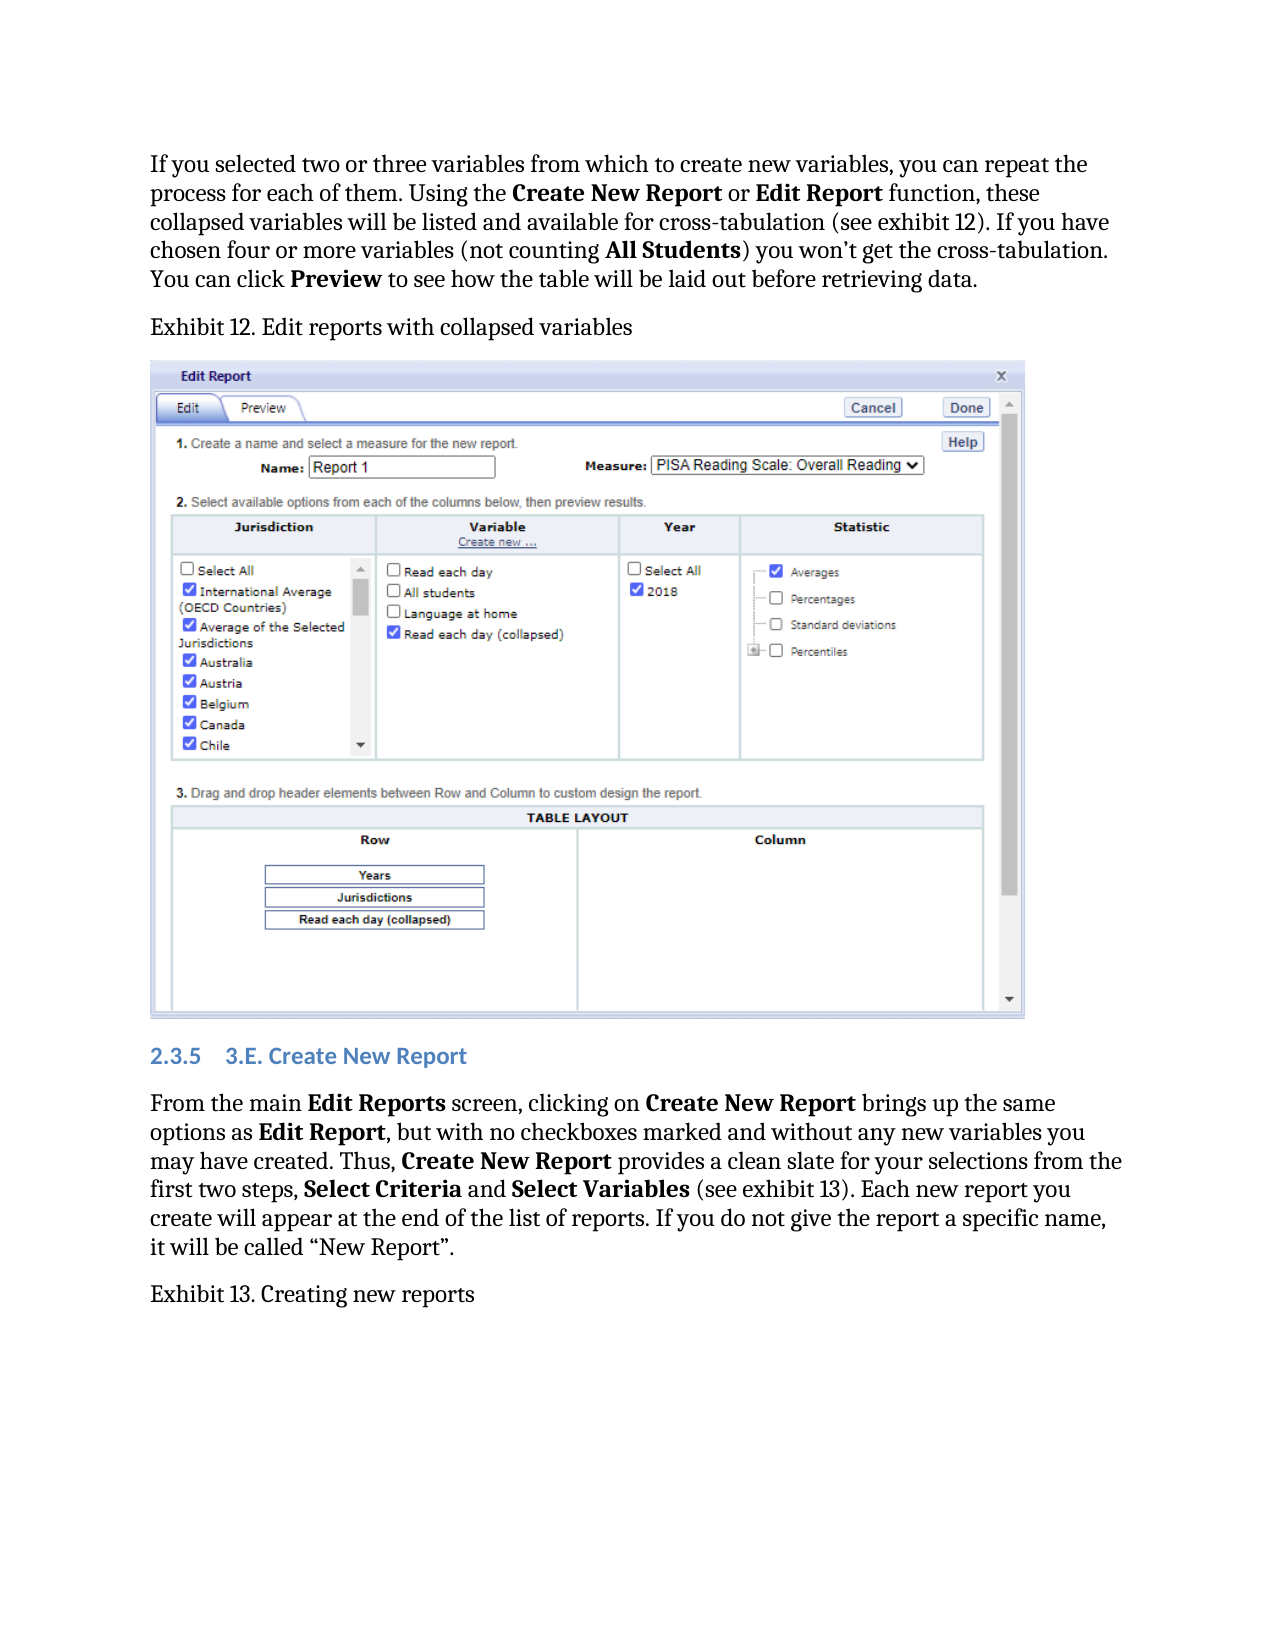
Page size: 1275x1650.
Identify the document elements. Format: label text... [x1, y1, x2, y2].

text Exhibit 12. Edit reports with collapsed variables [150, 312, 1125, 341]
subtitle 2.3.5 3.E. Create New Report [150, 1040, 1125, 1070]
text If you selected two or three variables from which to create new variables, you can repeat the process for each of them. Using the Create New Report or Edit Report function, these collapsed variables will be listed and available for cross-tabulation (see exhibit 12). If you have chosen four or more variables (not counting All Students) you won’t get the cross-tabulation. You can click Preview to see how the table will be laid out before retrieving data. [150, 150, 1125, 294]
text Exhibit 13. Creating new reports [150, 1280, 1125, 1309]
picture [150, 360, 1025, 1019]
text From the main Edit Reports screen, clicking on Create New Report brings up the same options as Edit Report, but with no checkboxes marked and without any new variables you may have created. Thus, Create New Report provides a clean slate for your selections from the first two steps, Select Criteria and Select Variables (see exhibit 13). Each new report you create will appear at the end of the list of reports. If you do not give the report a specific name, it will be called “New Report”. [150, 1089, 1125, 1262]
